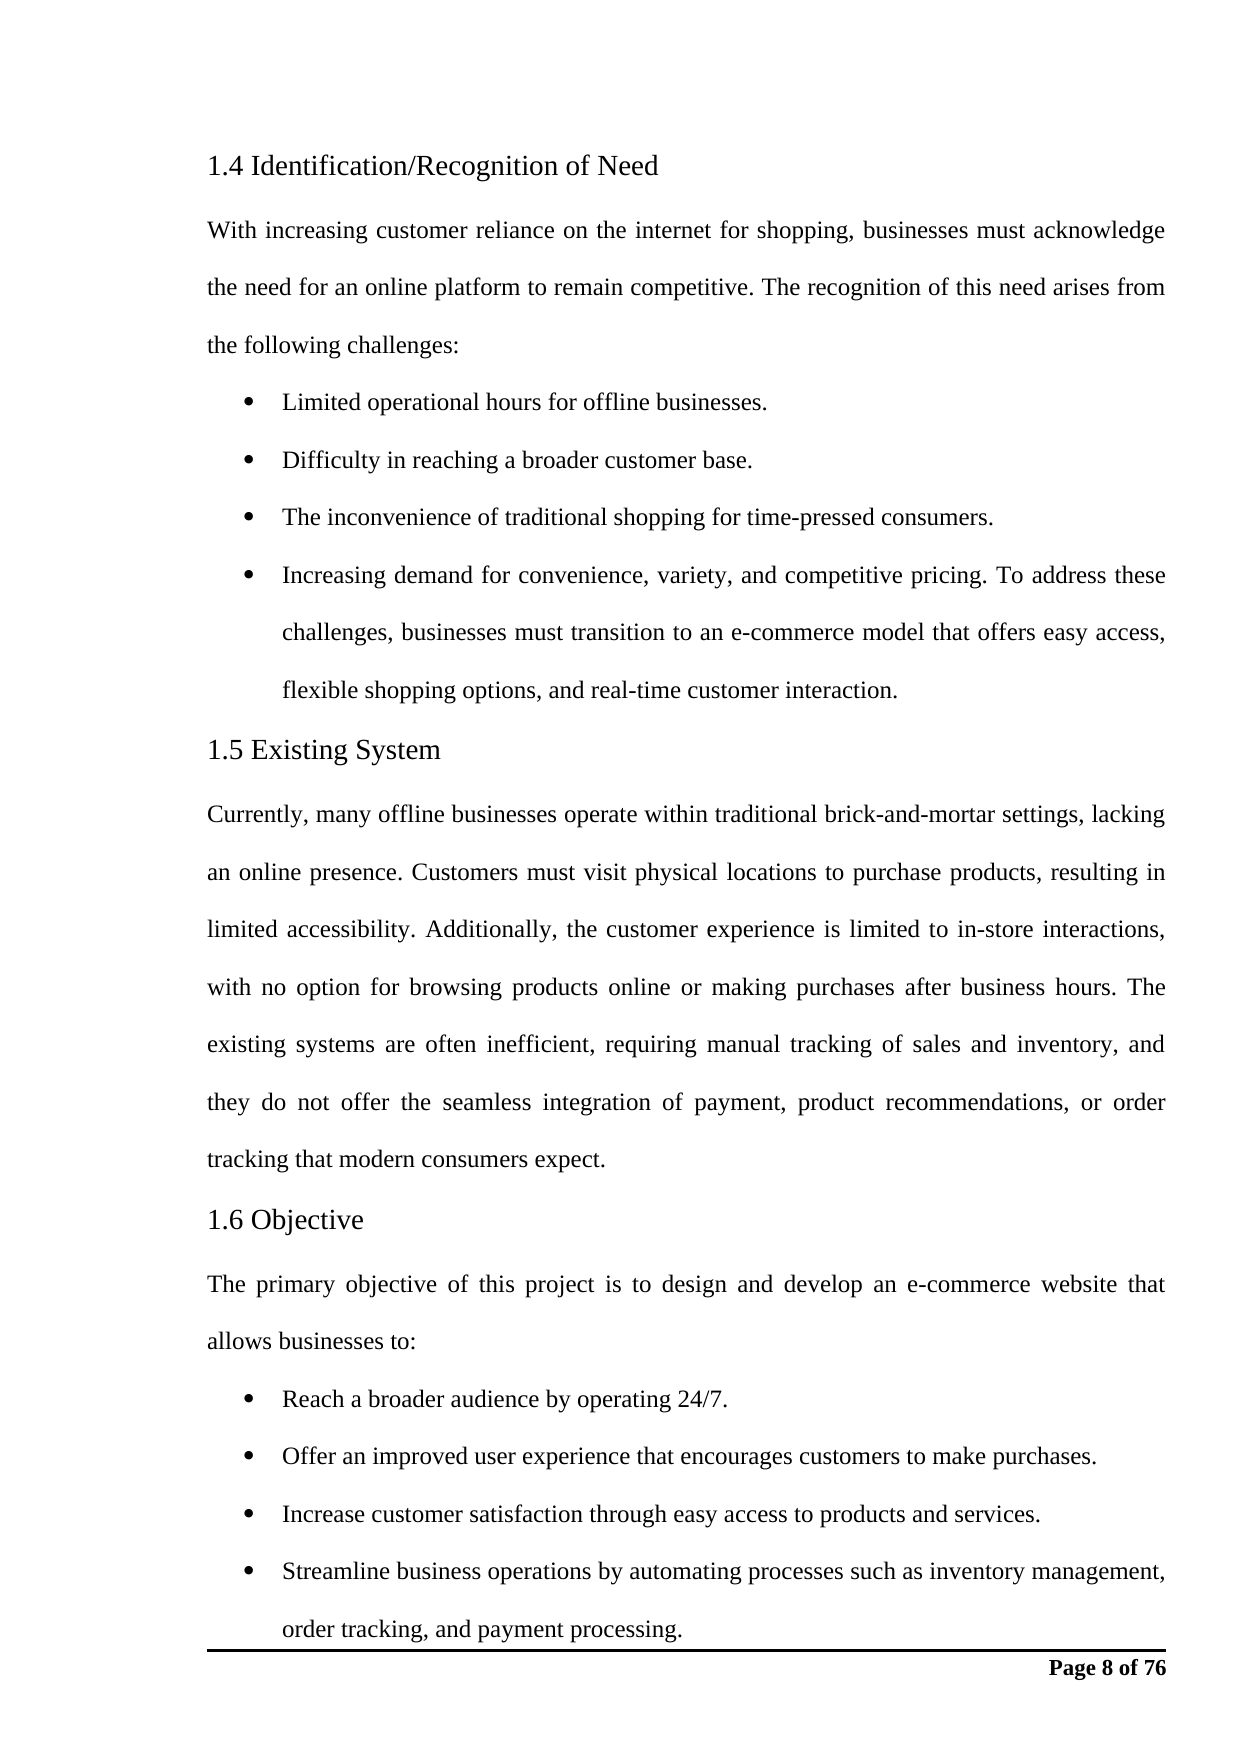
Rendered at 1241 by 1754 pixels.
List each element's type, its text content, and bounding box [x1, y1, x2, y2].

list Offer an improved user experience that encourages customers to make purchases. [244, 1441, 1166, 1470]
list Reach a broader audience by operating 24/7. [244, 1384, 1166, 1413]
list Increase customer satisfaction through easy access to products and services. [244, 1499, 1166, 1528]
text 1.5 Existing System [207, 732, 1166, 766]
text With increasing customer reliance on the internet for shopping, businesses must acknowledge the need for an online platform to remain competitive. The recognition of this need arises from the following challenges: [207, 215, 1166, 358]
list The inconvenience of traditional shopping for time-pressed consumers. [244, 502, 1166, 531]
list Increasing demand for convenience, variety, and competitive pricing. To address these challenges, businesses must transition to an e-commerce model that offers easy access, flexible shopping options, and real-time customer interaction. [244, 560, 1166, 703]
list Streamline business operations by automating processes such as inventory management, order tracking, and payment processing. [244, 1556, 1166, 1643]
text 1.4 Identification/Recognition of Need [207, 148, 1166, 181]
text 1.6 Objective [207, 1202, 1166, 1235]
list Limited operational hours for offline businesses. [244, 387, 1166, 416]
text The primary objective of this project is to design and develop an e-commerce website that allows businesses to: [207, 1269, 1166, 1355]
text Currently, many offline businesses operate within traditional brick-and-mortar settings, lacking an online presence. Customers must visit physical locations to purchase products, resulting in limited accessibility. Additionally, the customer experience is limited to in-store interactions, with no option for browsing products online or making purchases after business hours. The existing systems are often inefficient, requiring manual tracking of sales and inventory, and they do not offer the seamless integration of payment, product recommendations, or order tracking that modern consumers expect. [207, 799, 1166, 1173]
list Difficulty in reaching a broader customer base. [244, 445, 1166, 473]
